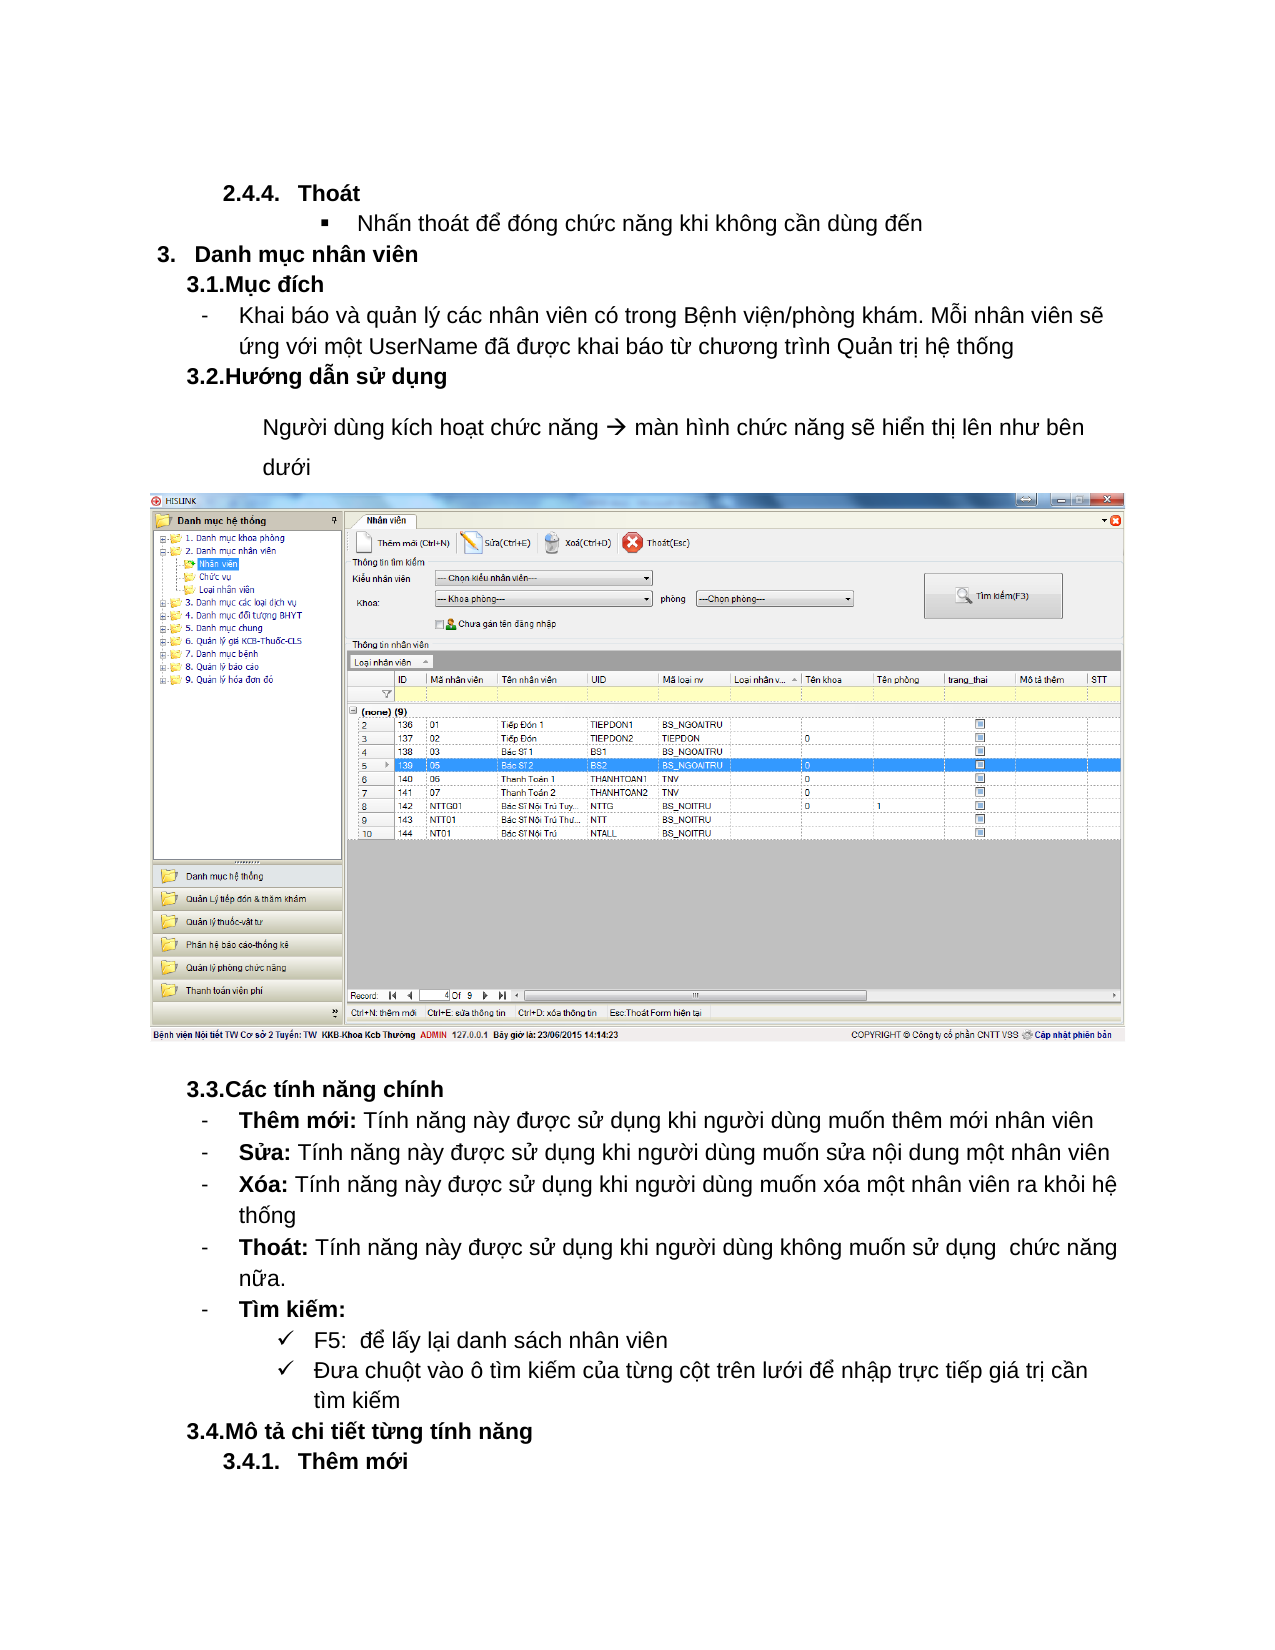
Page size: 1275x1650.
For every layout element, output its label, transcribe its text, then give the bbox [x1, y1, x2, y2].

list Danh mục nhân viên [157, 241, 1125, 267]
list Mô tả chi tiết từng tính năng [186, 1418, 1125, 1444]
list Mục đích [186, 271, 1125, 297]
list Sửa: Tính năng này được sử dụng khi người dùng muốn sửa nội dung một nhân viên [201, 1138, 1125, 1166]
list F5: để lấy lại danh sách nhân viên [276, 1327, 1125, 1353]
list Thoát [223, 180, 1125, 207]
list Thêm mới: Tính năng này được sử dụng khi người dùng muốn thêm mới nhân viên [201, 1106, 1125, 1134]
text Người dùng kích hoạt chức năng màn hình chức năng sẽ hiển thị lên như bên dưới [262, 414, 1125, 480]
list Nhấn thoát để đóng chức năng khi không cần dùng đến [319, 210, 1125, 237]
list Hướng dẫn sử dụng [186, 363, 1125, 389]
list Các tính năng chính [186, 1076, 1125, 1102]
list Thêm mới [223, 1448, 1125, 1474]
list Tìm kiếm: [201, 1295, 1125, 1323]
list Thoát: Tính năng này được sử dụng khi người dùng không muốn sử dụng chức năng nữa. [201, 1233, 1125, 1291]
list Xóa: Tính năng này được sử dụng khi người dùng muốn xóa một nhân viên ra khỏi hệ thống [201, 1171, 1125, 1229]
list Khai báo và quản lý các nhân viên có trong Bệnh viện/phòng khám. Mỗi nhân viên sẽ ứng với một UserName đã được khai báo từ chương trình Quản trị hệ thống [201, 301, 1125, 359]
list Đưa chuột vào ô tìm kiếm của từng cột trên lưới để nhập trực tiếp giá trị cần tìm kiếm [276, 1357, 1125, 1414]
picture [150, 493, 1125, 1042]
